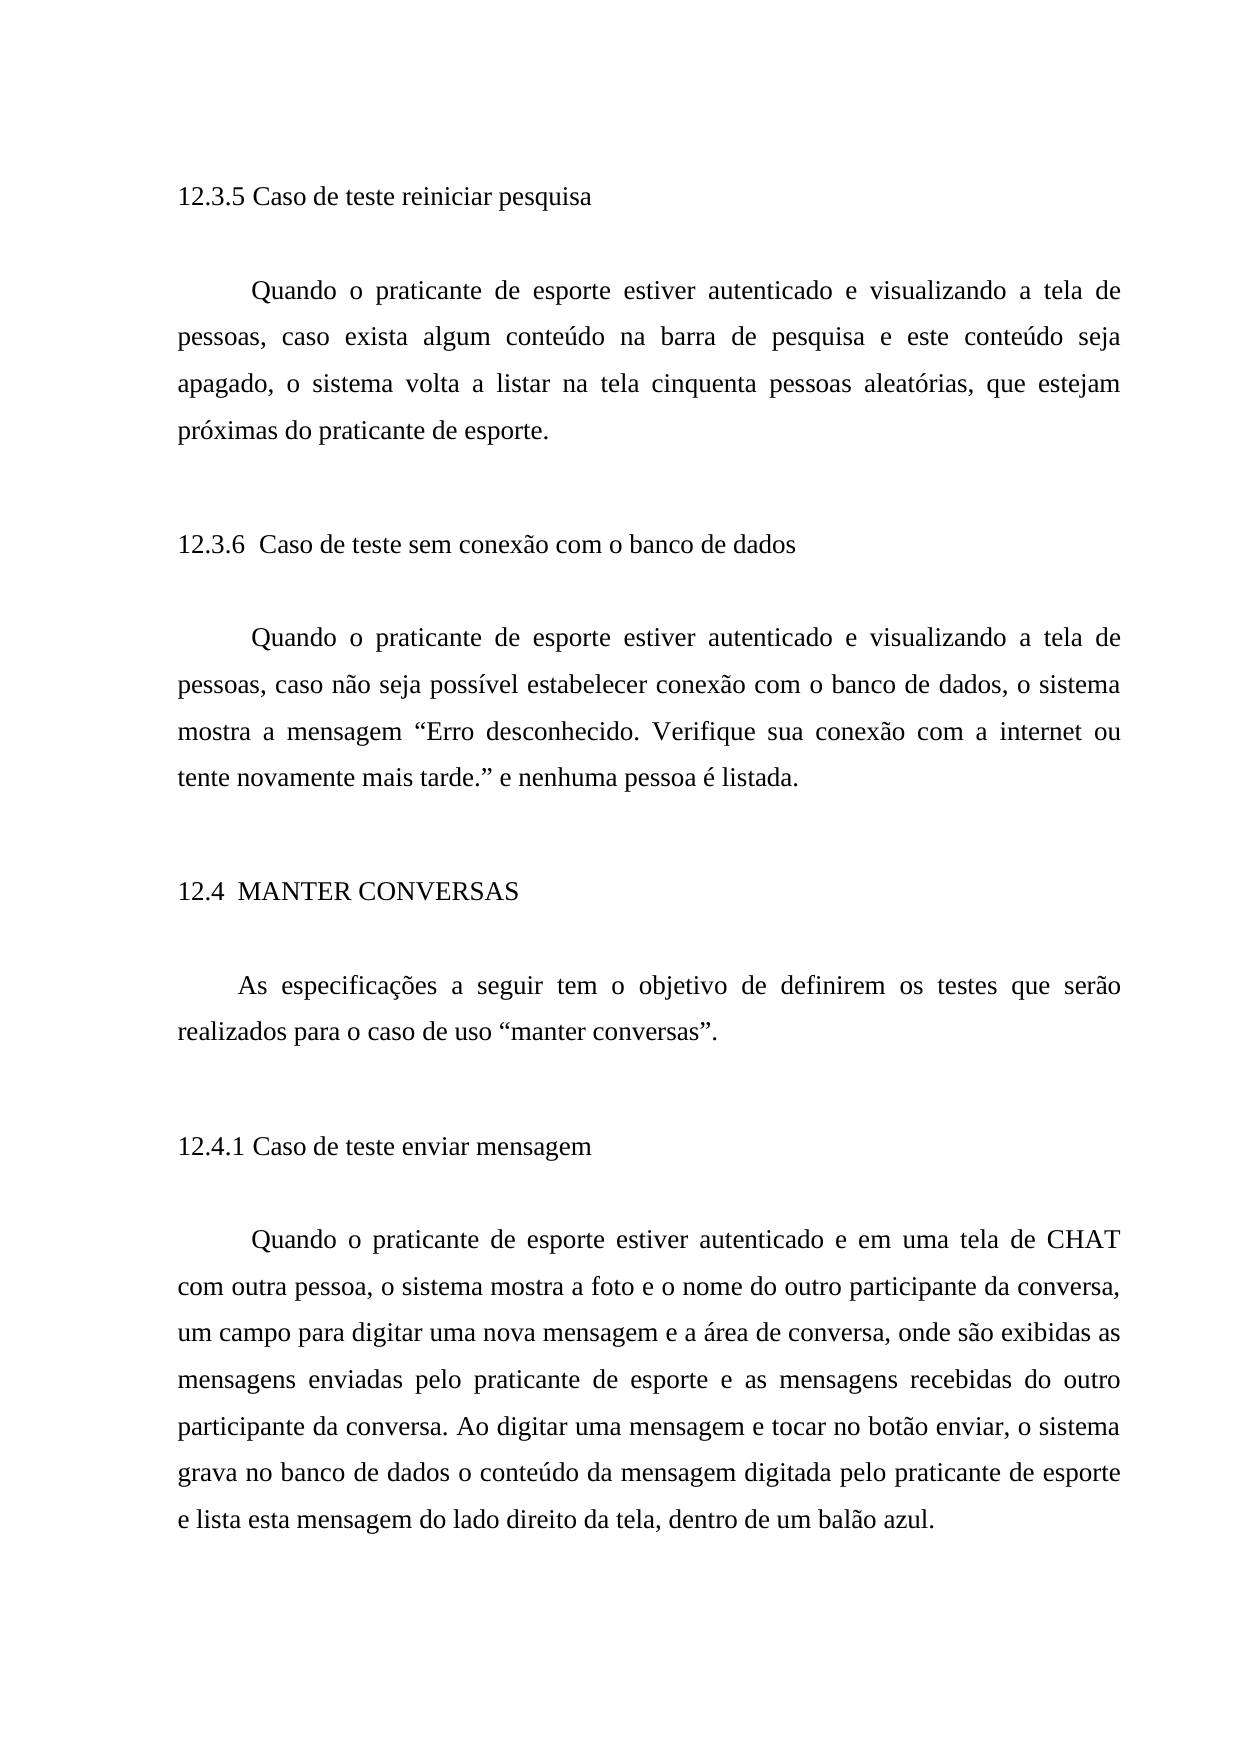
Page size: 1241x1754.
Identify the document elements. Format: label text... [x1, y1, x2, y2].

subtitle Caso de teste reiniciar pesquisa [177, 180, 1122, 212]
subtitle manter conversas [177, 875, 1122, 907]
subtitle Caso de teste sem conexão com o banco de dados [177, 528, 1122, 559]
text Quando o praticante de esporte estiver autenticado e visualizando a tela de pessoas, caso exista algum conteúdo na barra de pesquisa e este conteúdo seja apagado, o sistema volta a listar na tela cinquenta pessoas aleatórias, que estejam próximas do praticante de esporte. [177, 274, 1122, 445]
text Quando o praticante de esporte estiver autenticado e visualizando a tela de pessoas, caso não seja possível estabelecer conexão com o banco de dados, o sistema mostra a mensagem “Erro desconhecido. Verifique sua conexão com a internet ou tente novamente mais tarde.” e nenhuma pessoa é listada. [177, 621, 1122, 792]
text Quando o praticante de esporte estiver autenticado e em uma tela de CHAT com outra pessoa, o sistema mostra a foto e o nome do outro participante da conversa, um campo para digitar uma nova mensagem e a área de conversa, onde são exibidas as mensagens enviadas pelo praticante de esporte e as mensagens recebidas do outro participante da conversa. Ao digitar uma mensagem e tocar no botão enviar, o sistema grava no banco de dados o conteúdo da mensagem digitada pelo praticante de esporte e lista esta mensagem do lado direito da tela, dentro de um balão azul. [177, 1223, 1122, 1534]
subtitle Caso de teste enviar mensagem [177, 1129, 1122, 1161]
text As especificações a seguir tem o objetivo de definirem os testes que serão realizados para o caso de uso “manter conversas”. [177, 969, 1122, 1047]
